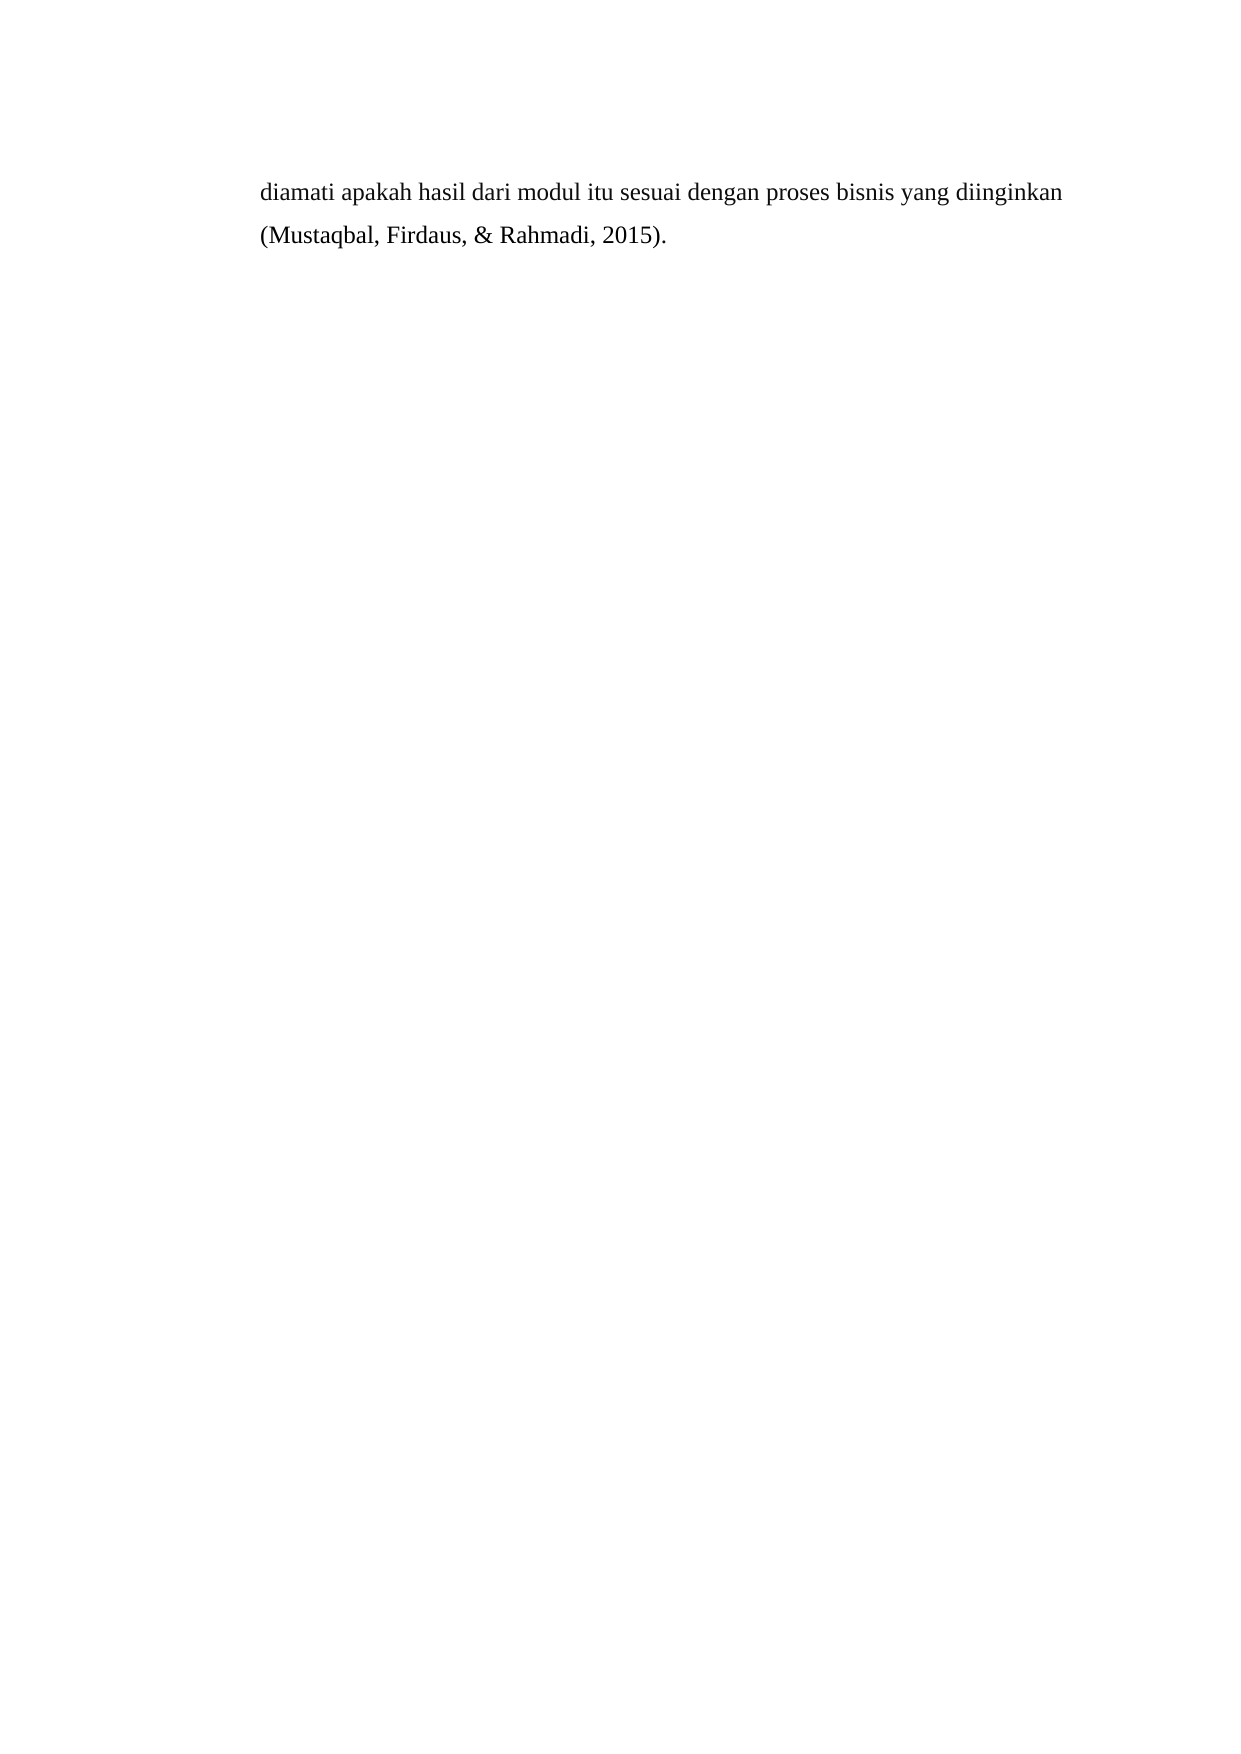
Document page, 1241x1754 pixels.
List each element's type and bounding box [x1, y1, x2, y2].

text [260, 177, 1063, 249]
